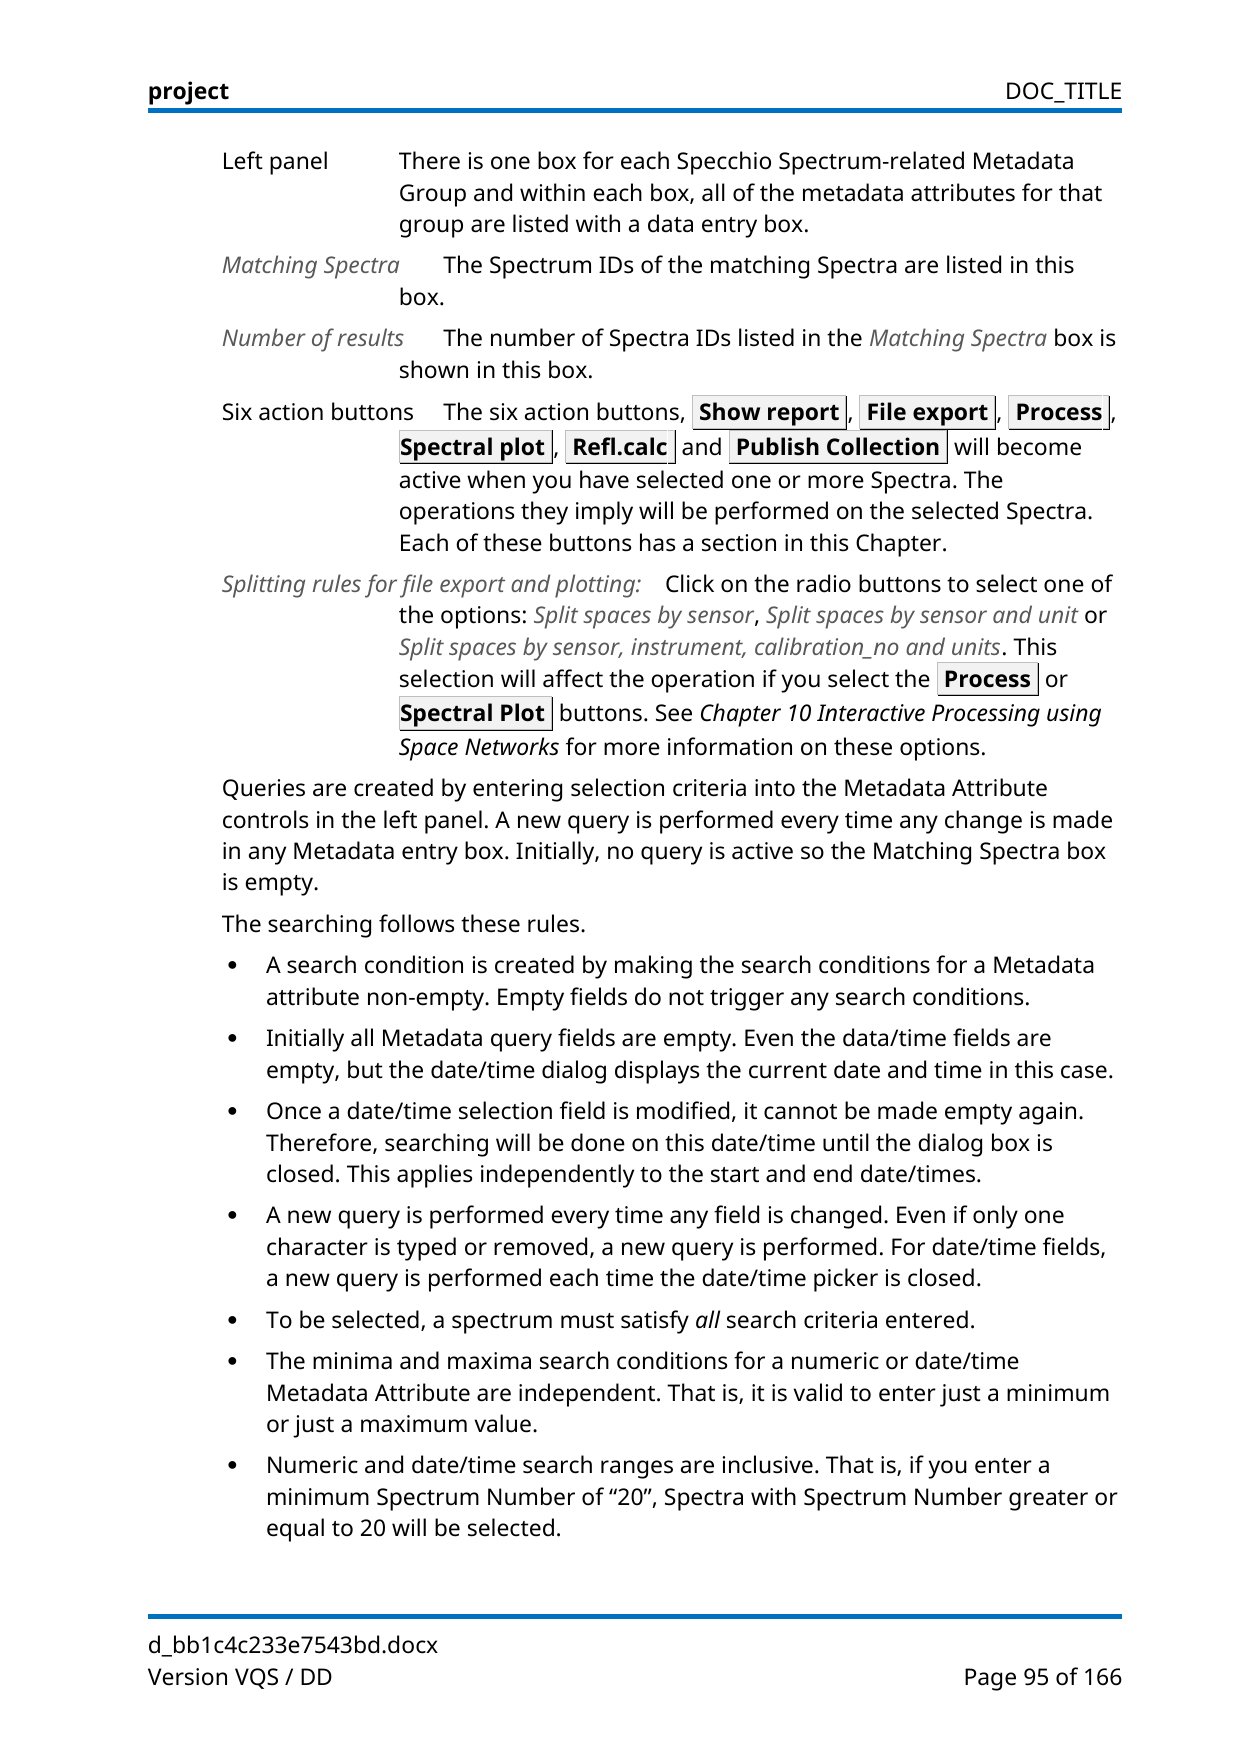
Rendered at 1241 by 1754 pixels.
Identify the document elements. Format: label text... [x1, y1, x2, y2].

text Numeric and date/time search ranges are inclusive. That is, if you enter a minimum Spectrum Number of “20”, Spectra with Spectrum Number greater or equal to 20 will be selected. [228, 1449, 1122, 1543]
text Matching Spectra The Spectrum IDs of the matching Spectra are listed in this box. [222, 249, 1122, 312]
text The searching follows these rules. [222, 908, 1122, 939]
text Six action buttons The six action buttons, Show report , File export , Process , Spectral plot , Refl.calc and Publish Collection will become active when you have selected one or more Spectra. The operations they imply will be performed on the selected Spectra. Each of these buttons has a section in this Chapter. [222, 395, 1122, 558]
text Queries are created by entering selection criteria into the Metadata Attribute controls in the left panel. A new query is performed every time any change is made in any Metadata entry box. Initially, no query is active so the Matching Spectra box is empty. [222, 772, 1122, 897]
text Left panel There is one box for each Specchio Spectrum-related Metadata Group and within each box, all of the metadata attributes for that group are listed with a data entry box. [222, 145, 1122, 239]
text A new query is performed every time any field is changed. Even if only one character is typed or removed, a new query is performed. For date/time fields, a new query is performed each time the date/time picker is closed. [228, 1199, 1122, 1293]
text The minima and maxima search conditions for a numeric or date/time Metadata Attribute are independent. That is, it is valid to enter just a minimum or just a maximum value. [228, 1345, 1122, 1439]
text A search condition is created by making the search conditions for a Metadata attribute non-empty. Empty fields do not trigger any search conditions. [228, 949, 1122, 1012]
text Initially all Metadata query fields are empty. Even the data/time fields are empty, but the date/time dialog displays the current date and time in this case. [228, 1022, 1122, 1085]
text Number of results The number of Spectra IDs listed in the Matching Spectra box is shown in this box. [222, 322, 1122, 385]
text Once a date/time selection field is modified, it cannot be made empty again. Therefore, searching will be done on this date/time until the dialog box is closed. This applies independently to the start and end date/times. [228, 1095, 1122, 1189]
text To be selected, a spectrum must satisfy all search criteria entered. [228, 1303, 1122, 1335]
